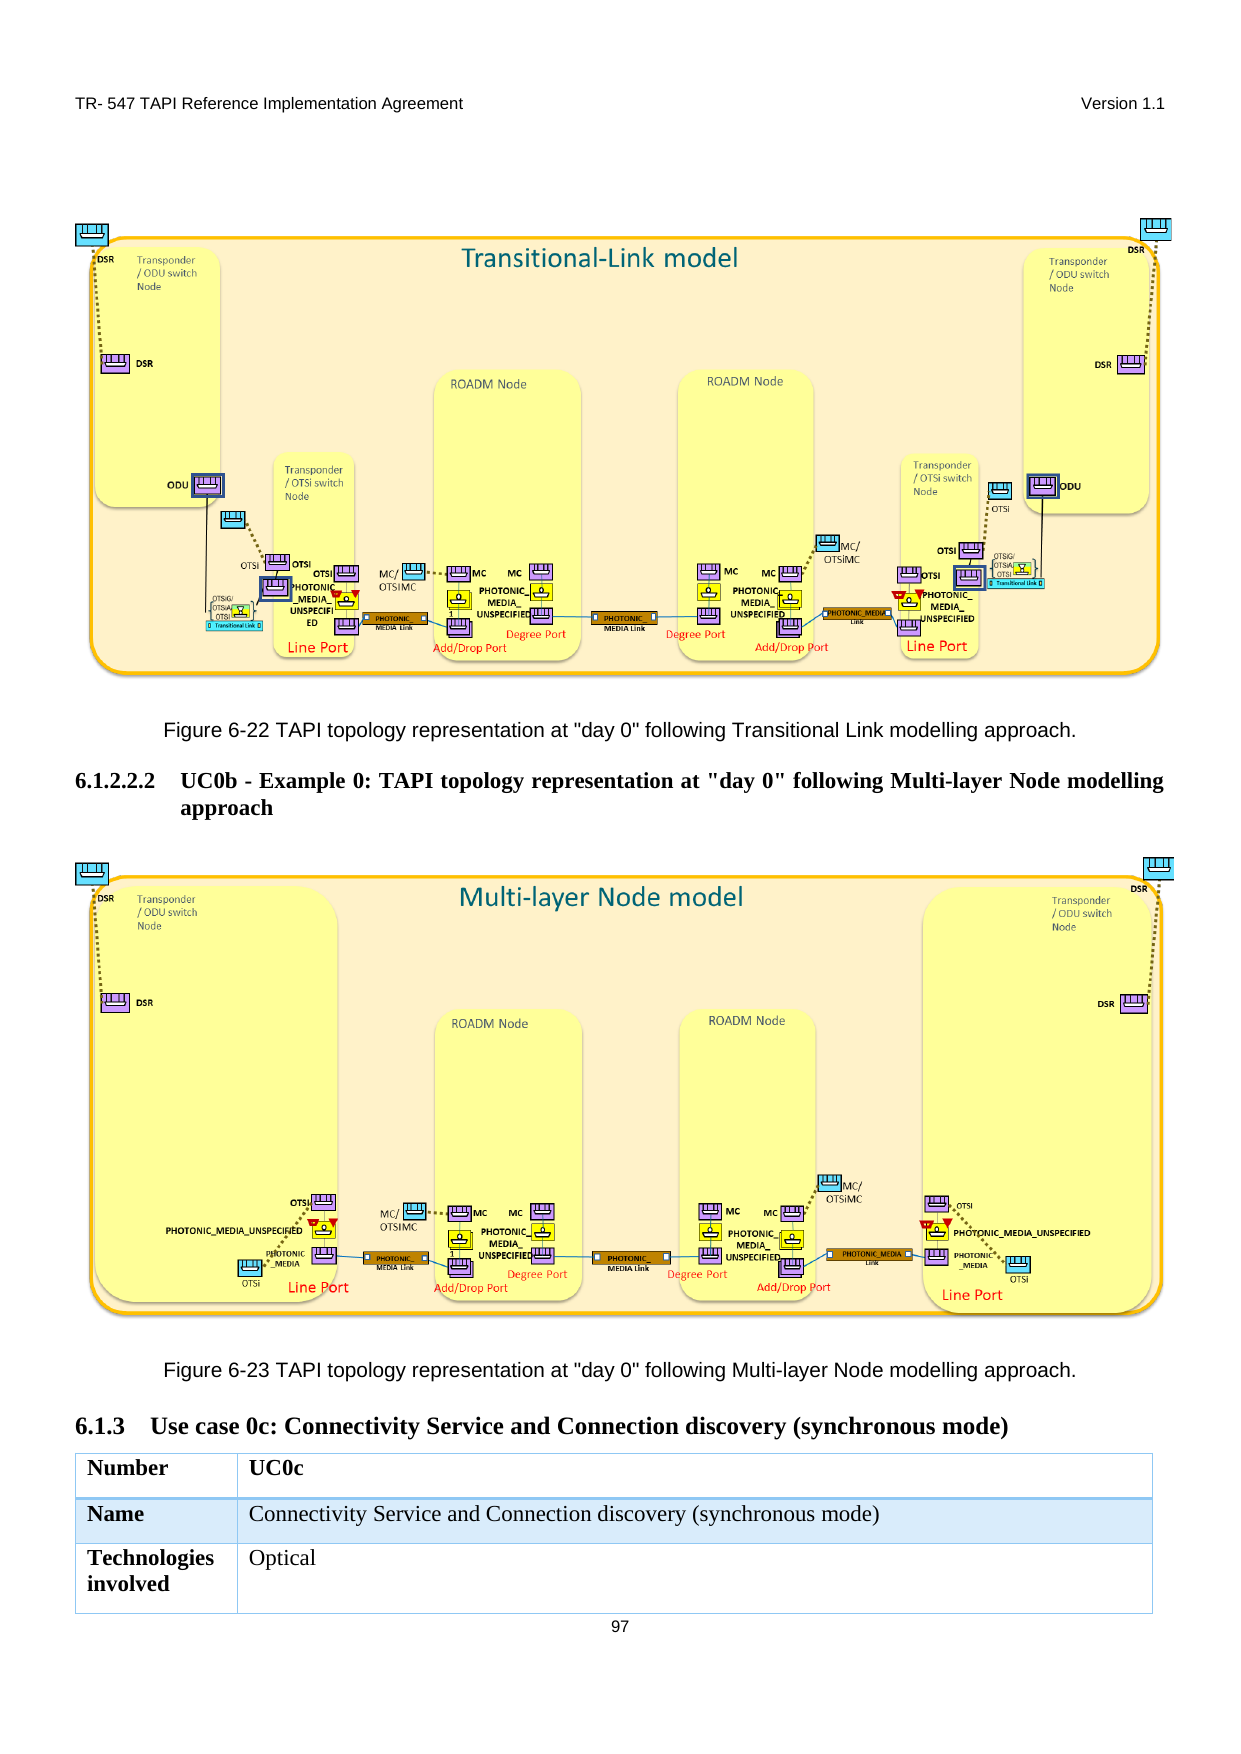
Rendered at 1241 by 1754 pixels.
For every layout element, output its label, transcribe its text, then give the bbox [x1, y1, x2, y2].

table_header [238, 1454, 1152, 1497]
subtitle UC0b - Example 0: TAPI topology representation at "day 0" following Multi-layer Node modelling approach [75, 767, 1165, 820]
picture [75, 218, 1172, 681]
subtitle Use case 0c: Connectivity Service and Connection discovery (synchronous mode) [75, 1411, 1165, 1440]
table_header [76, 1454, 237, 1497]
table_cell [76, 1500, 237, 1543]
picture [75, 857, 1174, 1321]
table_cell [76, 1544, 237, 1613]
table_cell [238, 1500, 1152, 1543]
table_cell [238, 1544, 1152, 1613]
